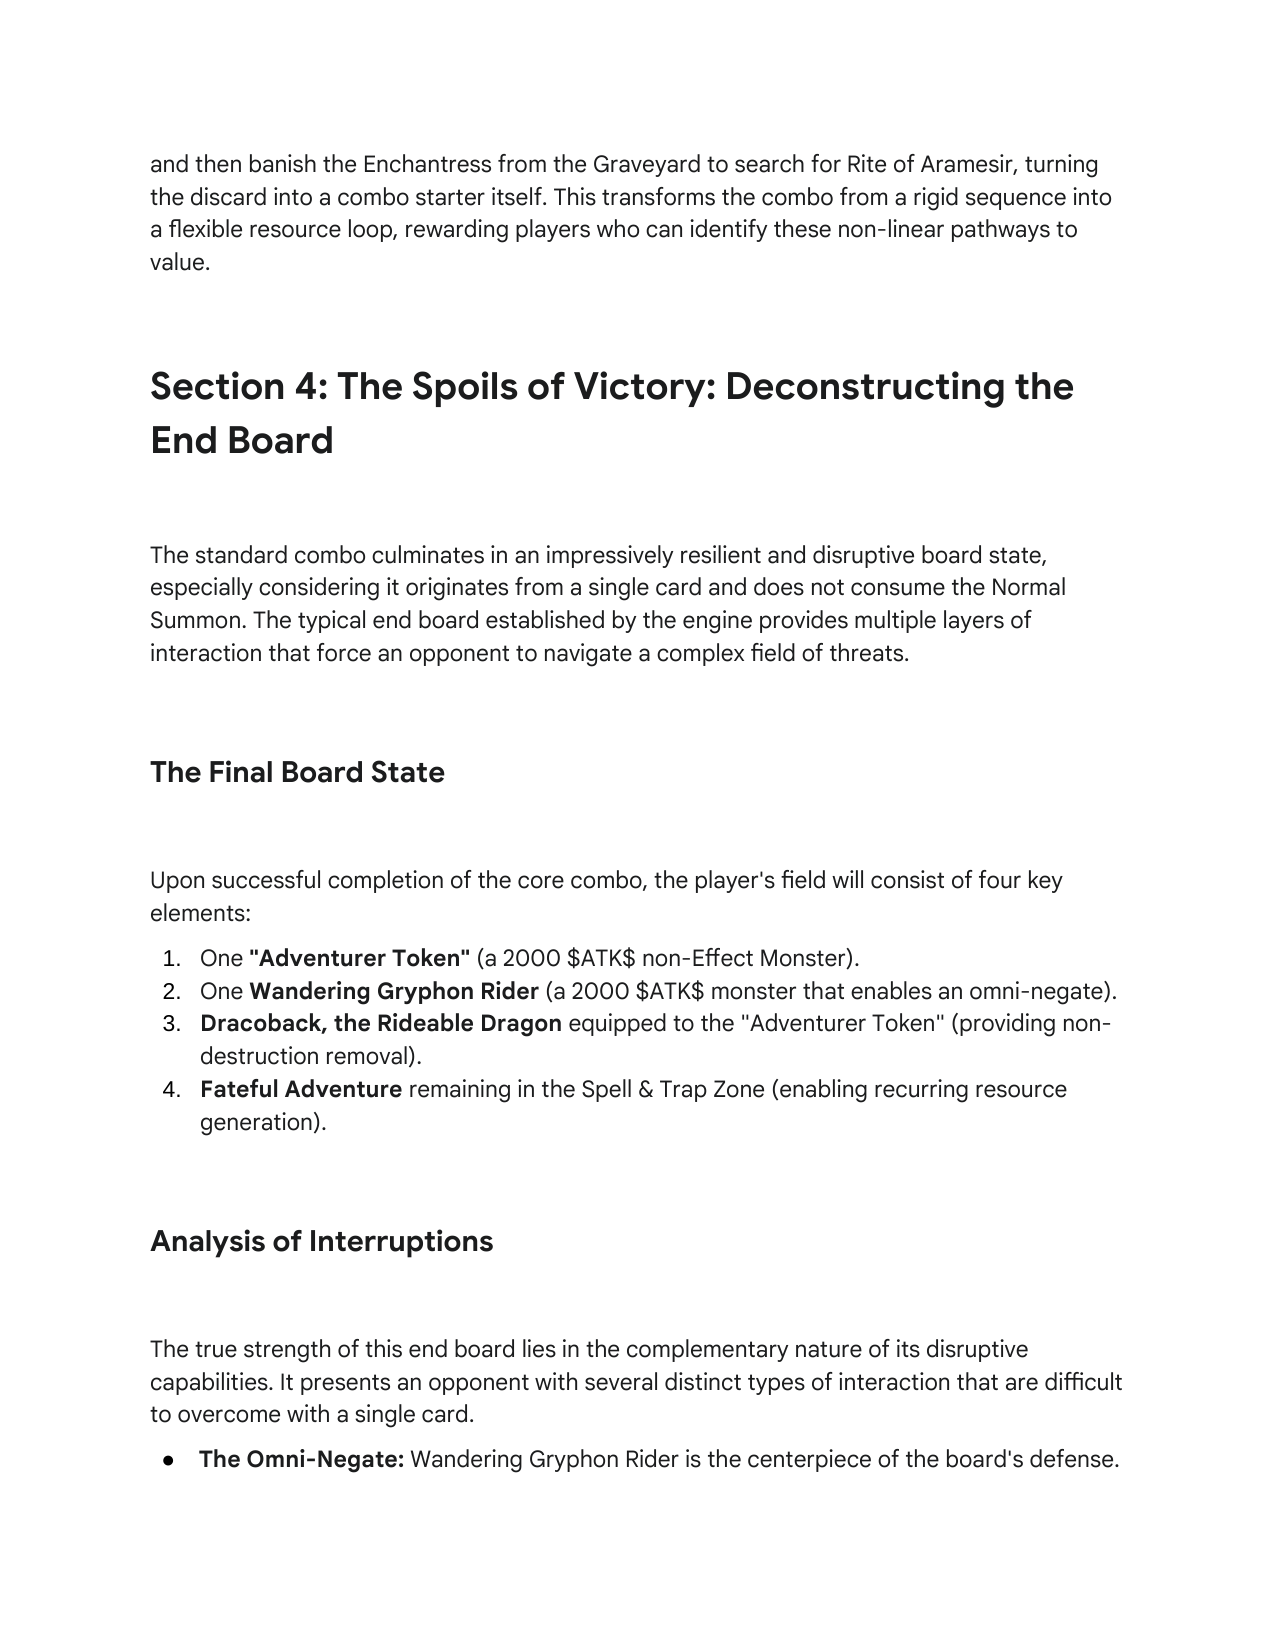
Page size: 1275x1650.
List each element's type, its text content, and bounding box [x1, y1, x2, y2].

text The standard combo culminates in an impressively resilient and disruptive board state, especially considering it originates from a single card and does not consume the Normal Summon. The typical end board established by the engine provides multiple layers of interaction that force an opponent to navigate a complex field of threats. [150, 541, 1125, 668]
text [150, 150, 1125, 277]
list Dracoback, the Rideable Dragon equipped to the "Adventurer Token" (providing non-destruction removal). [162, 1009, 1125, 1071]
list Fateful Adventure remaining in the Spell & Trap Zone (enabling recurring resource generation). [162, 1075, 1125, 1136]
text The true strength of this end board lies in the complementary nature of its disruptive capabilities. It presents an opponent with several distinct types of interaction that are difficult to overcome with a single card. [150, 1335, 1125, 1429]
text Upon successful completion of the core combo, the player's field will consist of four key elements: [150, 866, 1125, 928]
list One "Adventurer Token" (a 2000 $ATK$ non-Effect Monster). [162, 944, 1125, 973]
subtitle Section 4: The Spoils of Victory: Deconstructing the End Board [150, 363, 1125, 464]
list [161, 1446, 1125, 1474]
list One Wandering Gryphon Rider (a 2000 $ATK$ monster that enables an omni-negate). [162, 977, 1125, 1006]
subtitle The Final Board State [150, 754, 1125, 791]
subtitle Analysis of Interruptions [150, 1223, 1125, 1260]
